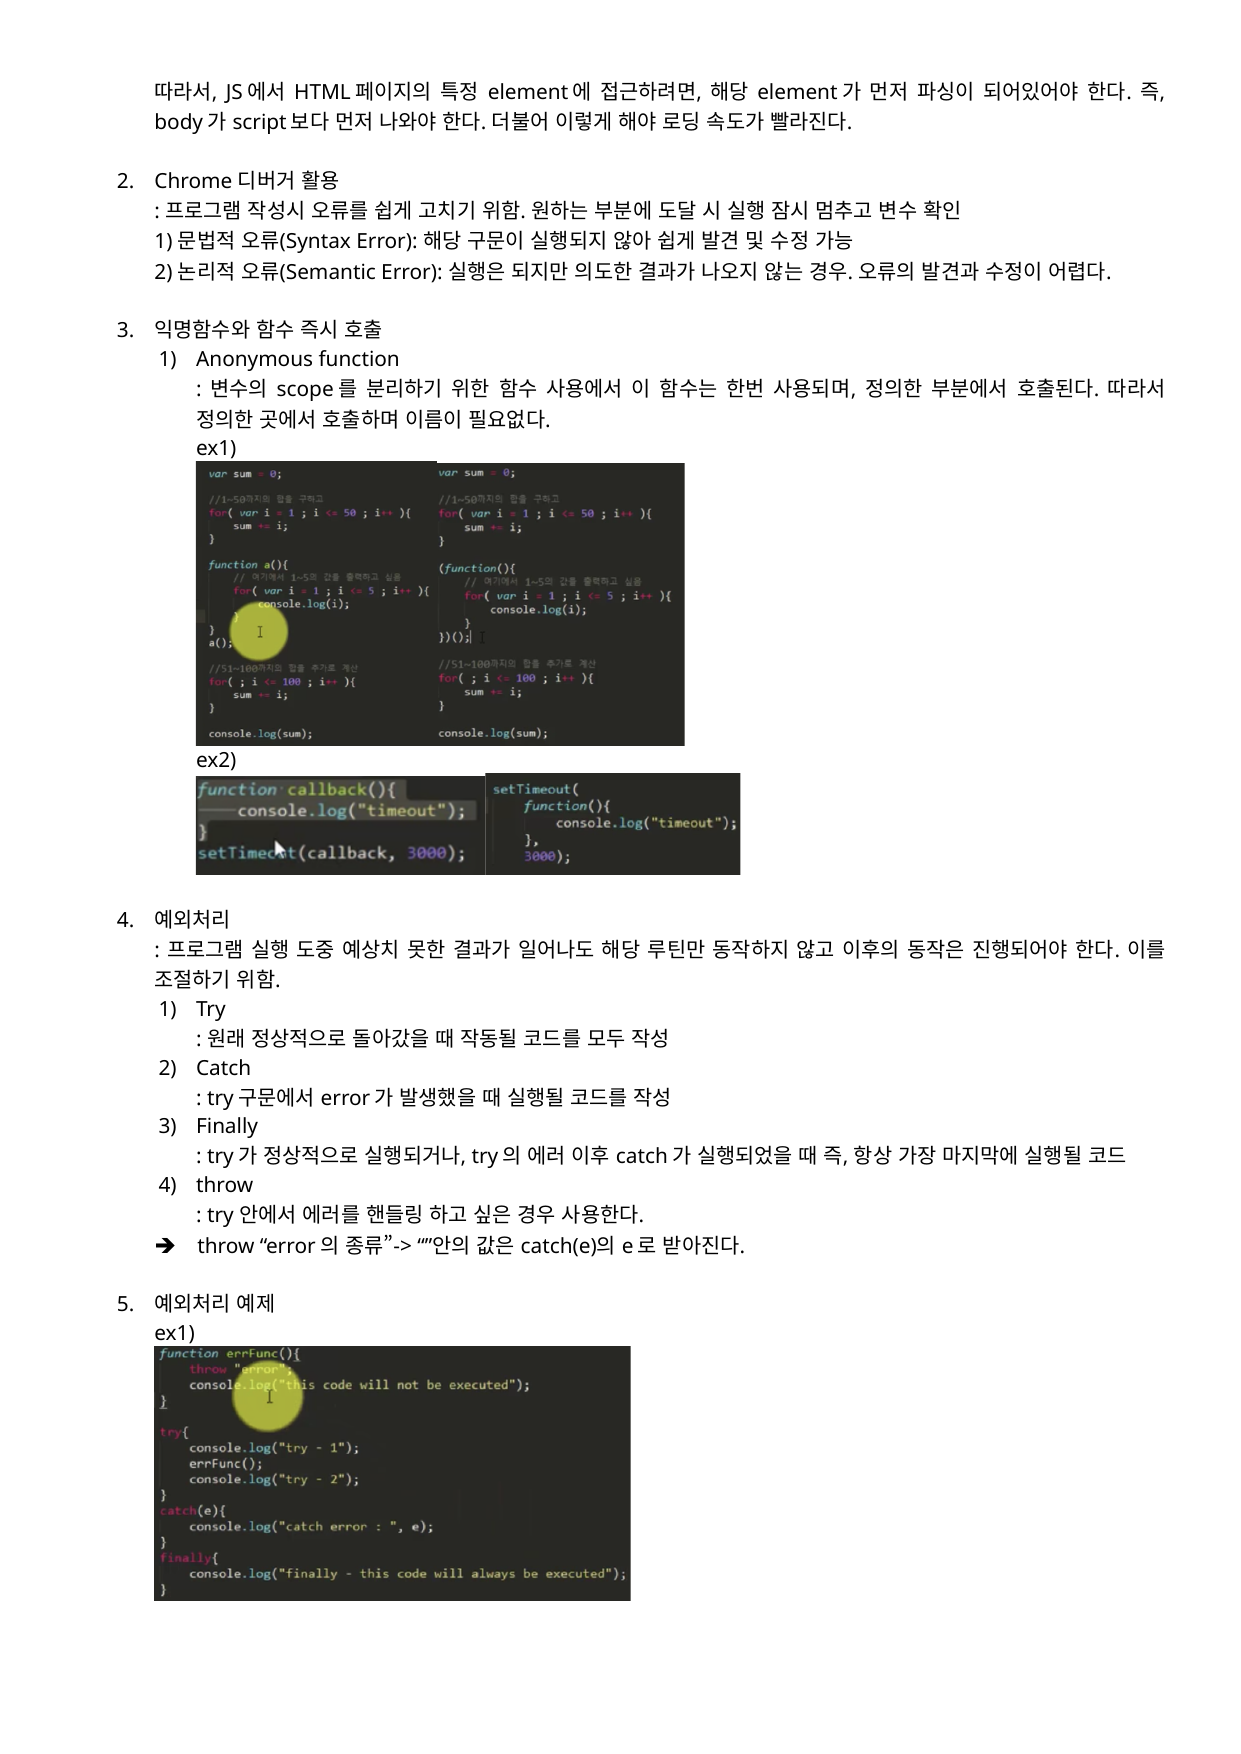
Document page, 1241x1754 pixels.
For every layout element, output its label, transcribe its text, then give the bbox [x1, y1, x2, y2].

list ex1) [154, 1318, 1165, 1346]
list 예외처리 [117, 903, 1165, 933]
list : try가 정상적으로 실행되거나, try의 에러 이후 catch가 실행되었을 때 즉, 항상 가장 마지막에 실행될 코드 [196, 1140, 1165, 1170]
list 따라서, JS에서 HTML페이지의 특정 element에 접근하려면, 해당 element가 먼저 파싱이 되어있어야 한다. 즉, body가 script보다 먼저 나와야 한다. 더불어 이렇게 해야 로딩 속도가 빨라진다. [154, 75, 1165, 136]
list 익명함수와 함수 즉시 호출 [117, 314, 1165, 344]
list throw [158, 1170, 1165, 1198]
list : try구문에서 error가 발생했을 때 실행될 코드를 작성 [196, 1081, 1165, 1111]
list throw “error의 종류”-> “”안의 값은 catch(e)의 e로 받아진다. [154, 1229, 1165, 1259]
list : 프로그램 실행 도중 예상치 못한 결과가 일어나도 해당 루틴만 동작하지 않고 이후의 동작은 진행되어야 한다. 이를 조절하기 위함. [154, 933, 1165, 994]
list 예외처리 예제 [117, 1288, 1165, 1318]
list Catch [158, 1053, 1165, 1081]
list : try 안에서 에러를 핸들링 하고 싶은 경우 사용한다. [196, 1198, 1165, 1229]
list ex1) [196, 433, 1165, 462]
list 2) 논리적 오류(Semantic Error): 실행은 되지만 의도한 결과가 나오지 않는 경우. 오류의 발견과 수정이 어렵다. [154, 255, 1165, 285]
list : 프로그램 작성시 오류를 쉽게 고치기 위함. 원하는 부분에 도달 시 실행 잠시 멈추고 변수 확인 1) 문법적 오류(Syntax Error): 해당 구문이 실행되지 않아 쉽게 발견 및 수정 가능 [154, 194, 1165, 255]
picture [154, 1346, 631, 1601]
list Anonymous function [158, 344, 1165, 372]
list ex2) [196, 745, 1165, 773]
list : 변수의 scope를 분리하기 위한 함수 사용에서 이 함수는 한번 사용되며, 정의한 부분에서 호출된다. 따라서 정의한 곳에서 호출하며 이름이 필요없다. [196, 372, 1165, 433]
list : 원래 정상적으로 돌아갔을 때 작동될 코드를 모두 작성 [196, 1022, 1165, 1053]
list Finally [158, 1111, 1165, 1140]
list Chrome 디버거 활용 [117, 164, 1165, 194]
list Try [158, 994, 1165, 1022]
picture [195, 461, 685, 746]
picture [195, 773, 741, 875]
